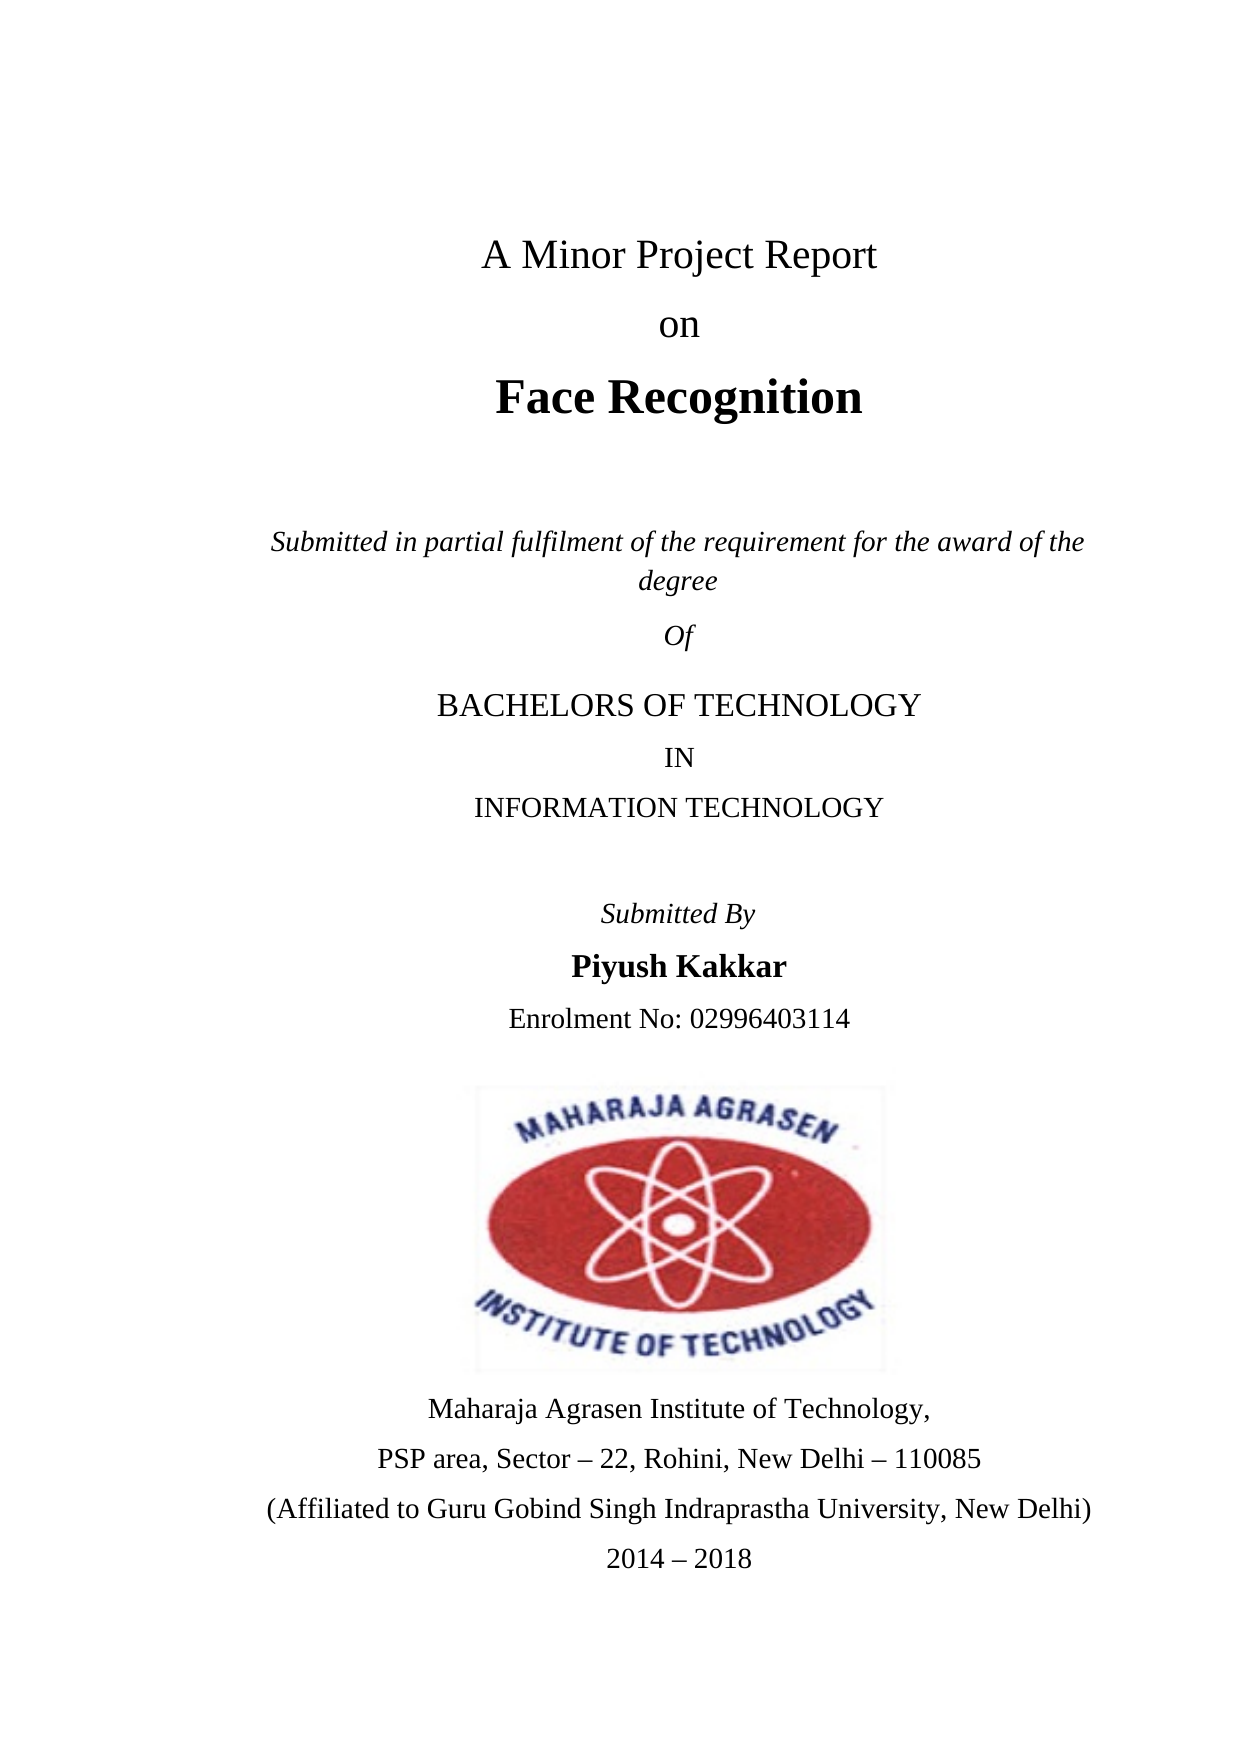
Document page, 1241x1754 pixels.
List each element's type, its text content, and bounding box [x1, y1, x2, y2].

text Piyush Kakkar [236, 946, 1122, 984]
text 2014 – 2018 [236, 1542, 1122, 1575]
text IN [236, 740, 1122, 773]
text Submitted By [236, 896, 1122, 929]
text on [236, 298, 1122, 346]
text Of [236, 618, 1122, 651]
text BACHELORS OF TECHNOLOGY [236, 685, 1122, 723]
text Maharaja Agrasen Institute of Technology, [236, 1391, 1122, 1424]
text PSP area, Sector – 22, Rohini, New Delhi – 110085 [236, 1441, 1122, 1475]
text Enrolment No: 02996403114 [236, 1001, 1122, 1034]
text Face Recognition [236, 367, 1122, 424]
text Submitted in partial fulfilment of the requirement for the award of the degree [236, 524, 1122, 596]
picture [441, 1051, 918, 1375]
text INFORMATION TECHNOLOGY [236, 790, 1122, 824]
text A Minor Project Report [236, 230, 1122, 278]
text (Affiliated to Guru Gobind Singh Indraprastha University, New Delhi) [236, 1491, 1122, 1525]
